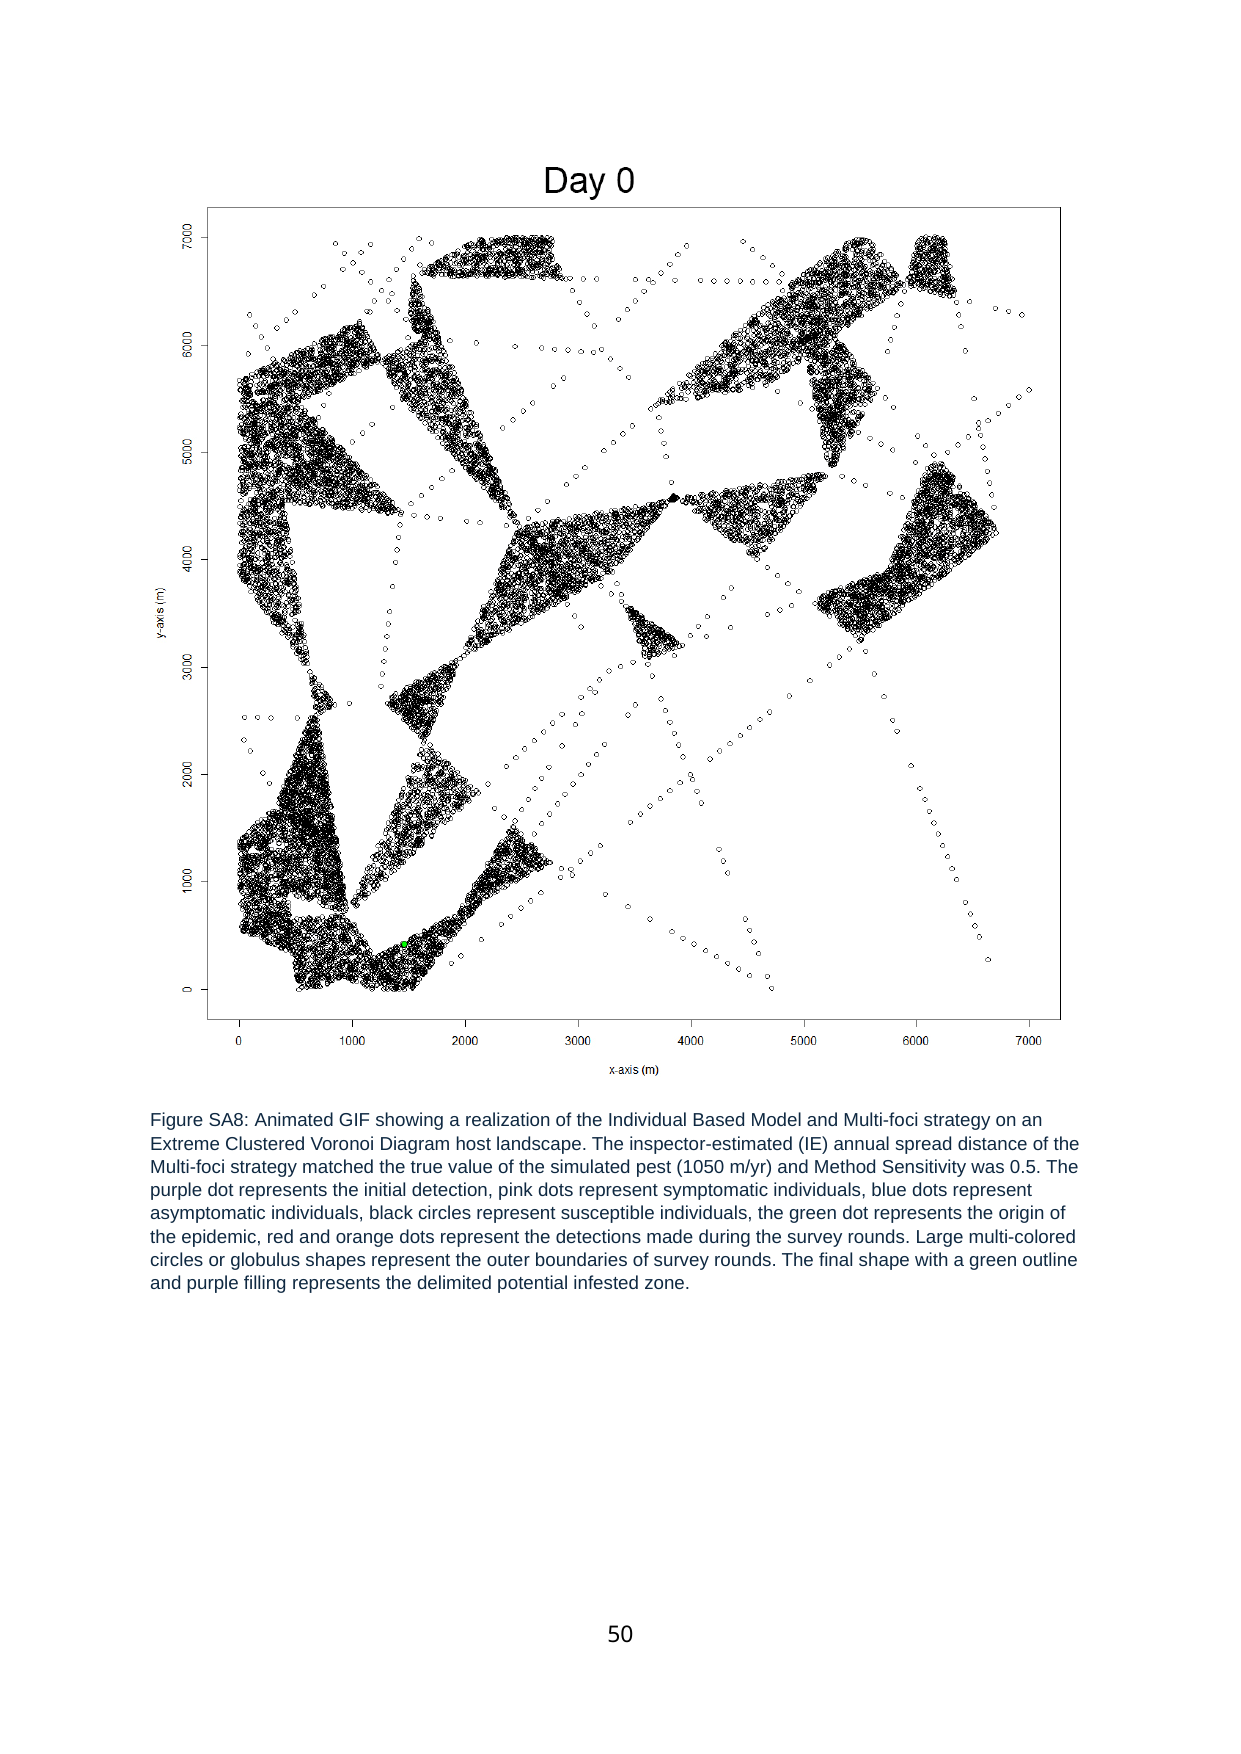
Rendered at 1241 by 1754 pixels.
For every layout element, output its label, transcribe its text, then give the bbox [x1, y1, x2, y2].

picture [150, 150, 1090, 1091]
text Figure SA8: Animated GIF showing a realization of the Individual Based Model and Multi-foci strategy on an Extreme Clustered Voronoi Diagram host landscape. The inspector-estimated (IE) annual spread distance of the Multi-foci strategy matched the true value of the simulated pest (1050 m/yr) and Method Sensitivity was 0.5. The purple dot represents the initial detection, pink dots represent symptomatic individuals, blue dots represent asymptomatic individuals, black circles represent susceptible individuals, the green dot represents the origin of the epidemic, red and orange dots represent the detections made during the survey rounds. Large multi-colored circles or globulus shapes represent the outer boundaries of survey rounds. The final shape with a green outline and purple filling represents the delimited potential infested zone. [150, 1109, 1090, 1293]
